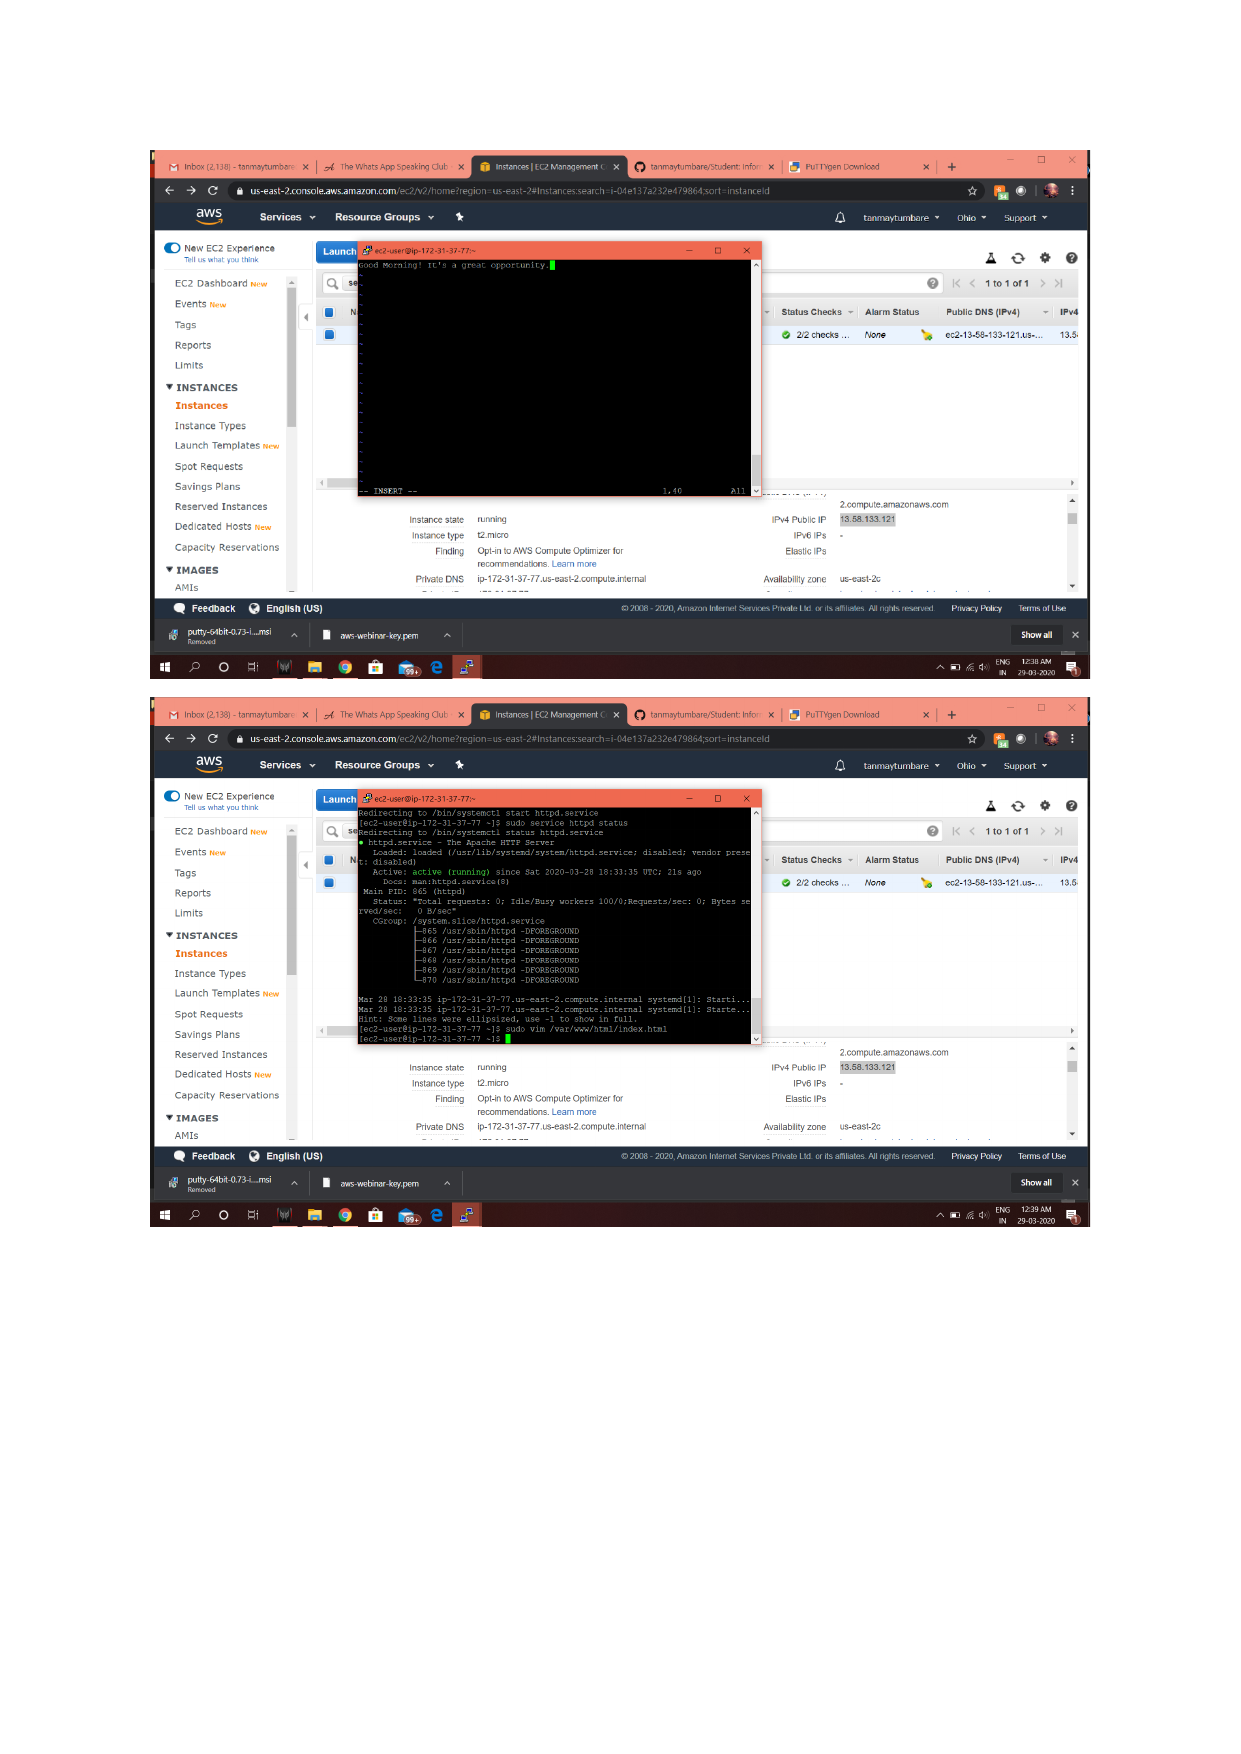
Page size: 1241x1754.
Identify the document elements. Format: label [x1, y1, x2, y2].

picture [150, 150, 1091, 679]
picture [150, 697, 1091, 1227]
